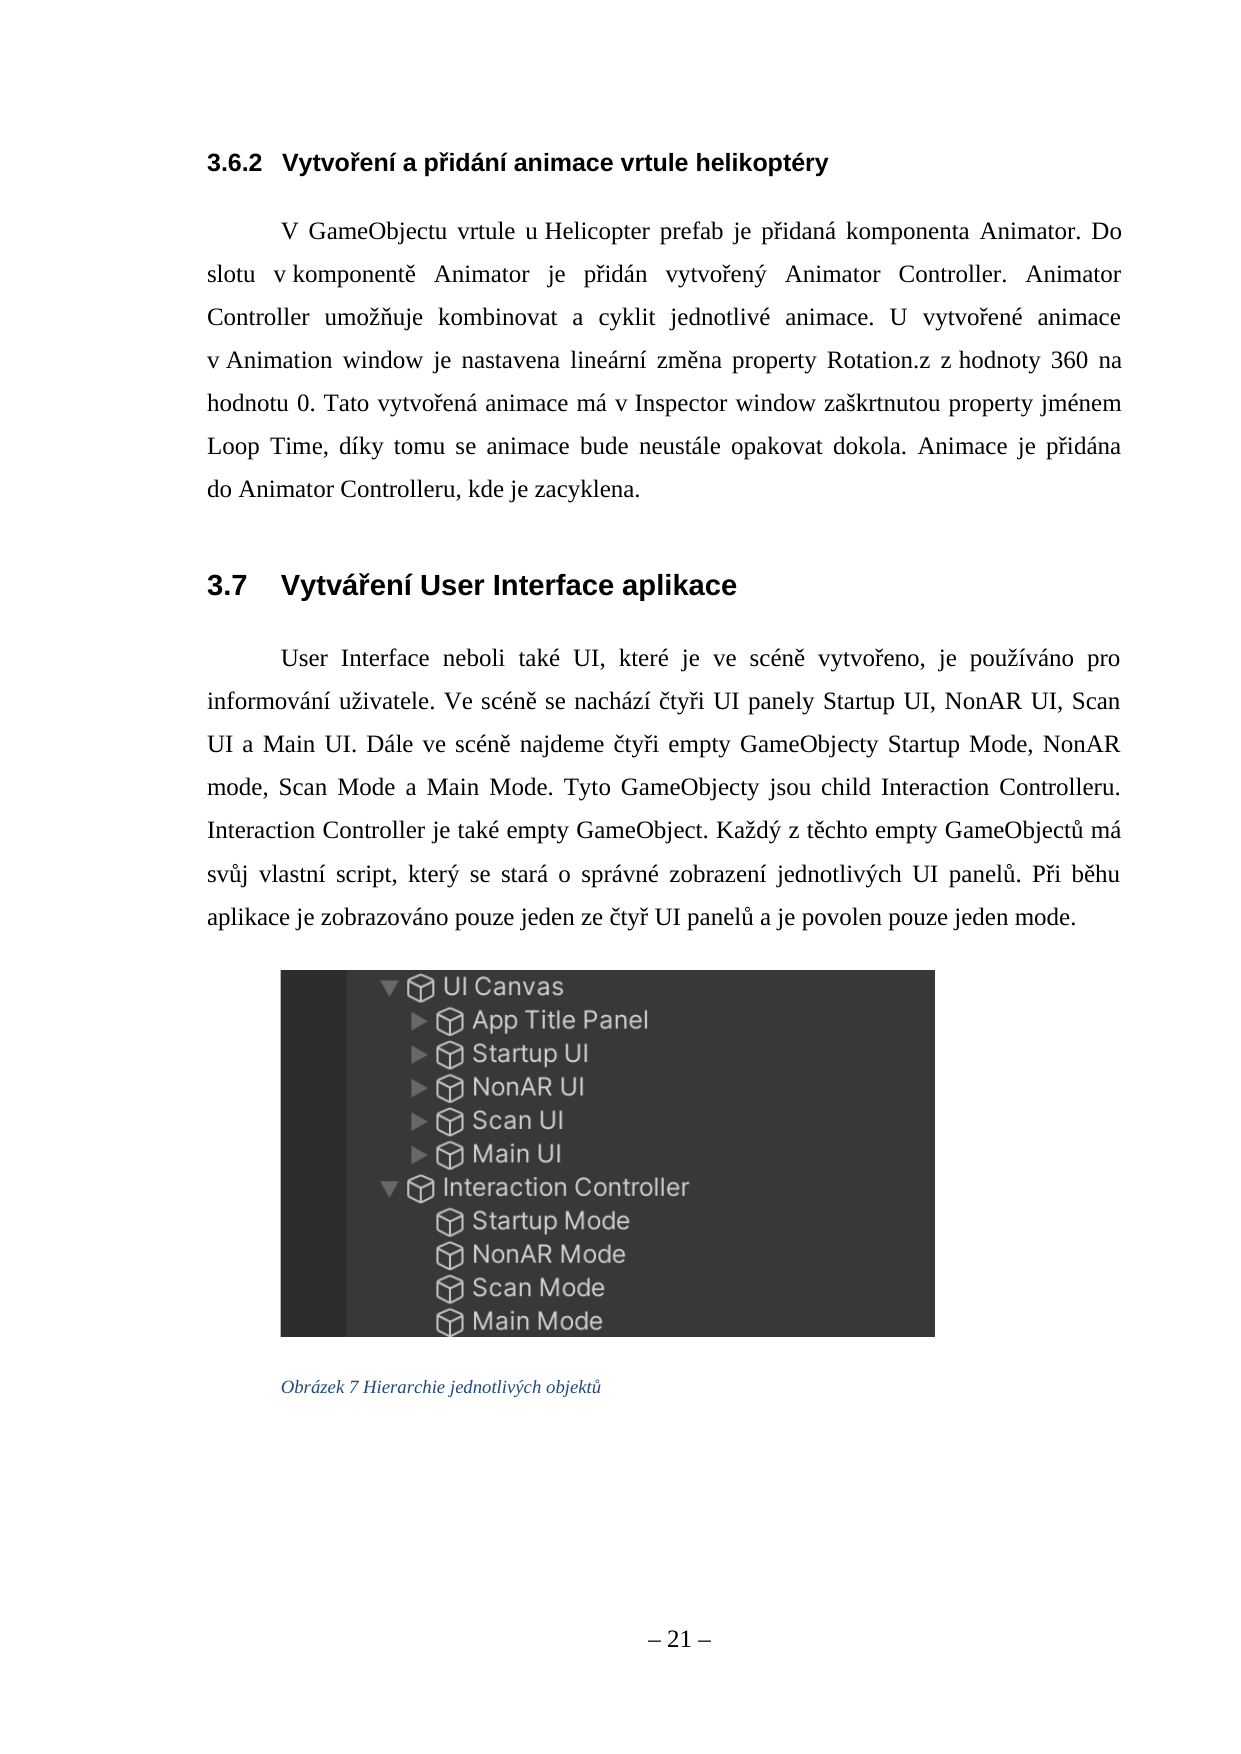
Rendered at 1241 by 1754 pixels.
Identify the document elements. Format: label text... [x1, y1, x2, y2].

picture [280, 970, 935, 1337]
subtitle Vytváření User Interface aplikace [207, 568, 1122, 601]
text V GameObjectu vrtule u Helicopter prefab je přidaná komponenta Animator. Do slotu v komponentě Animator je přidán vytvořený Animator Controller. Animator Controller umožňuje kombinovat a cyklit jednotlivé animace. U vytvořené animace v Animation window je nastavena lineární změna property Rotation.z z hodnoty 360 na hodnotu 0. Tato vytvořená animace má v Inspector window zaškrtnutou property jménem Loop Time, díky tomu se animace bude neustále opakovat dokola. Animace je přidána do Animator Controlleru, kde je zacyklena. [207, 216, 1122, 503]
text Obrázek 7 Hierarchie jednotlivých objektů [207, 1376, 1122, 1397]
subtitle Vytvoření a přidání animace vrtule helikoptéry [207, 148, 1122, 176]
text User Interface neboli také UI, které je ve scéně vytvořeno, je používáno pro informování uživatele. Ve scéně se nachází čtyři UI panely Startup UI, NonAR UI, Scan UI a Main UI. Dále ve scéně najdeme čtyři empty GameObjecty Startup Mode, NonAR mode, Scan Mode a Main Mode. Tyto GameObjecty jsou child Interaction Controlleru. Interaction Controller je také empty GameObject. Každý z těchto empty GameObjectů má svůj vlastní script, který se stará o správné zobrazení jednotlivých UI panelů. Při běhu aplikace je zobrazováno pouze jeden ze čtyř UI panelů a je povolen pouze jeden mode. [207, 643, 1122, 931]
